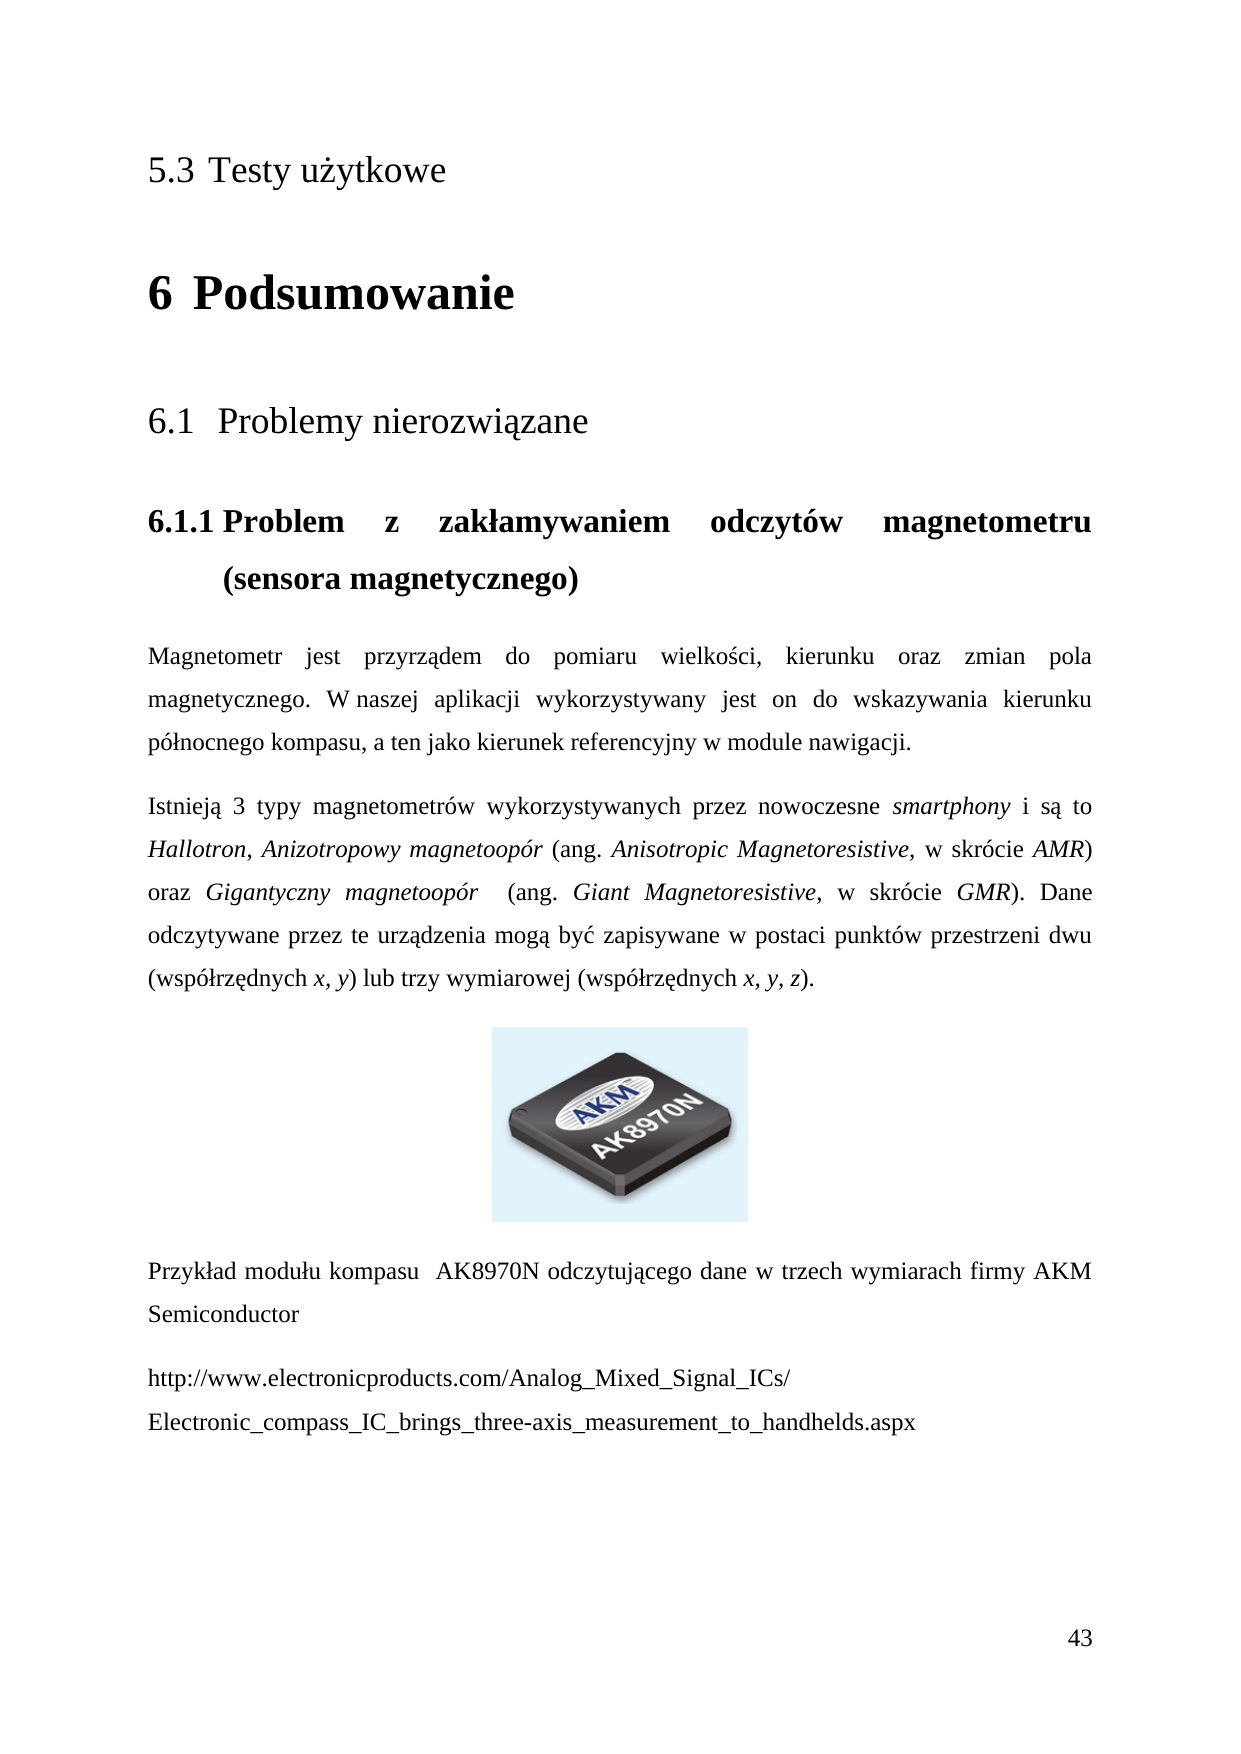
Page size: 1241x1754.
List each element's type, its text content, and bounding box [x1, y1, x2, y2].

picture [492, 1027, 749, 1222]
subtitle Problem z zakłamywaniem odczytów magnetometru (sensora magnetycznego) [148, 501, 1092, 597]
text Magnetometr jest przyrządem do pomiaru wielkości, kierunku oraz zmian pola magnetycznego. W naszej aplikacji wykorzystywany jest on do wskazywania kierunku północnego kompasu, a ten jako kierunek referencyjny w module nawigacji. [148, 641, 1092, 756]
text Istnieją 3 typy magnetometrów wykorzystywanych przez nowoczesne smartphony i są to Hallotron, Anizotropowy magnetoopór (ang. Anisotropic Magnetoresistive, w skrócie AMR) oraz Gigantyczny magnetoopór (ang. Giant Magnetoresistive, w skrócie GMR). Dane odczytywane przez te urządzenia mogą być zapisywane w postaci punktów przestrzeni dwu (współrzędnych x, y) lub trzy wymiarowej (współrzędnych x, y, z). [148, 791, 1092, 992]
subtitle Problemy nierozwiązane [148, 399, 1092, 442]
subtitle Podsumowanie [148, 262, 1092, 320]
text http://www.electronicproducts.com/Analog_Mixed_Signal_ICs/Electronic_compass_IC_brings_three-axis_measurement_to_handhelds.aspx [148, 1363, 1092, 1435]
subtitle Testy użytkowe [148, 148, 1092, 191]
text Przykład modułu kompasu AK8970N odczytującego dane w trzech wymiarach firmy AKM Semiconductor [148, 1256, 1092, 1328]
